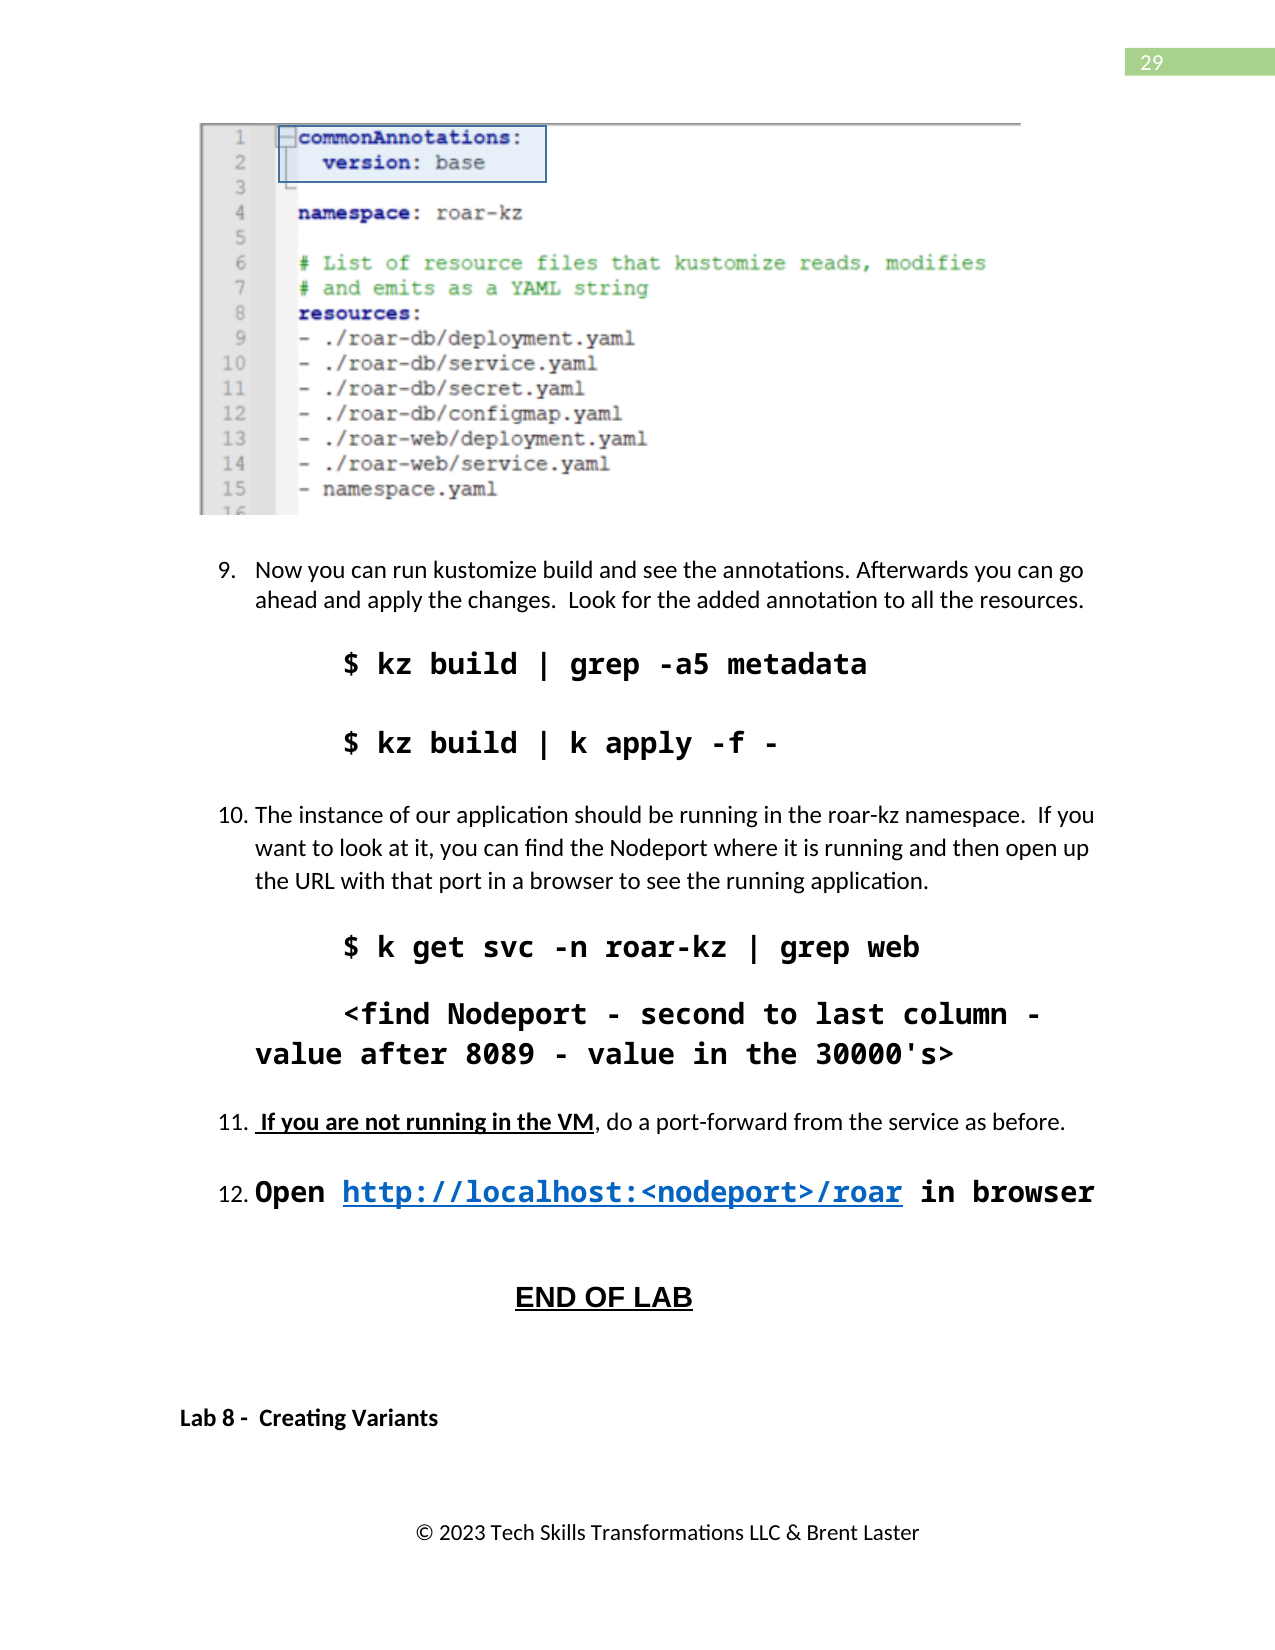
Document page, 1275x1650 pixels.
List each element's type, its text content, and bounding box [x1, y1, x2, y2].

picture [198, 123, 1021, 515]
list $ k get svc -n roar-kz | grep web [255, 926, 1125, 966]
list If you are not running in the VM, do a port-forward from the service as before. [217, 1106, 1125, 1136]
text Lab 8 - Creating Variants [180, 1403, 1125, 1433]
list $ kz build | k apply -f - [255, 723, 1125, 762]
list The instance of our application should be running in the roar-kz namespace. If you want to look at it, you can find the Nodeport where it is running and then open up the URL with that port in a browser to see the running application. [217, 799, 1125, 895]
list $ kz build | grep -a5 metadata [255, 643, 1125, 683]
text END OF LAB [405, 1280, 1125, 1314]
list Open http://localhost:<nodeport>/roar in browser [217, 1172, 1125, 1211]
list <find Nodeport - second to last column - value after 8089 - value in the 30000's> [255, 993, 1125, 1073]
list Now you can run kustomize build and see the annotations. Afterwards you can go ahead and apply the changes. Look for the added annotation to all the resources. [217, 554, 1125, 615]
